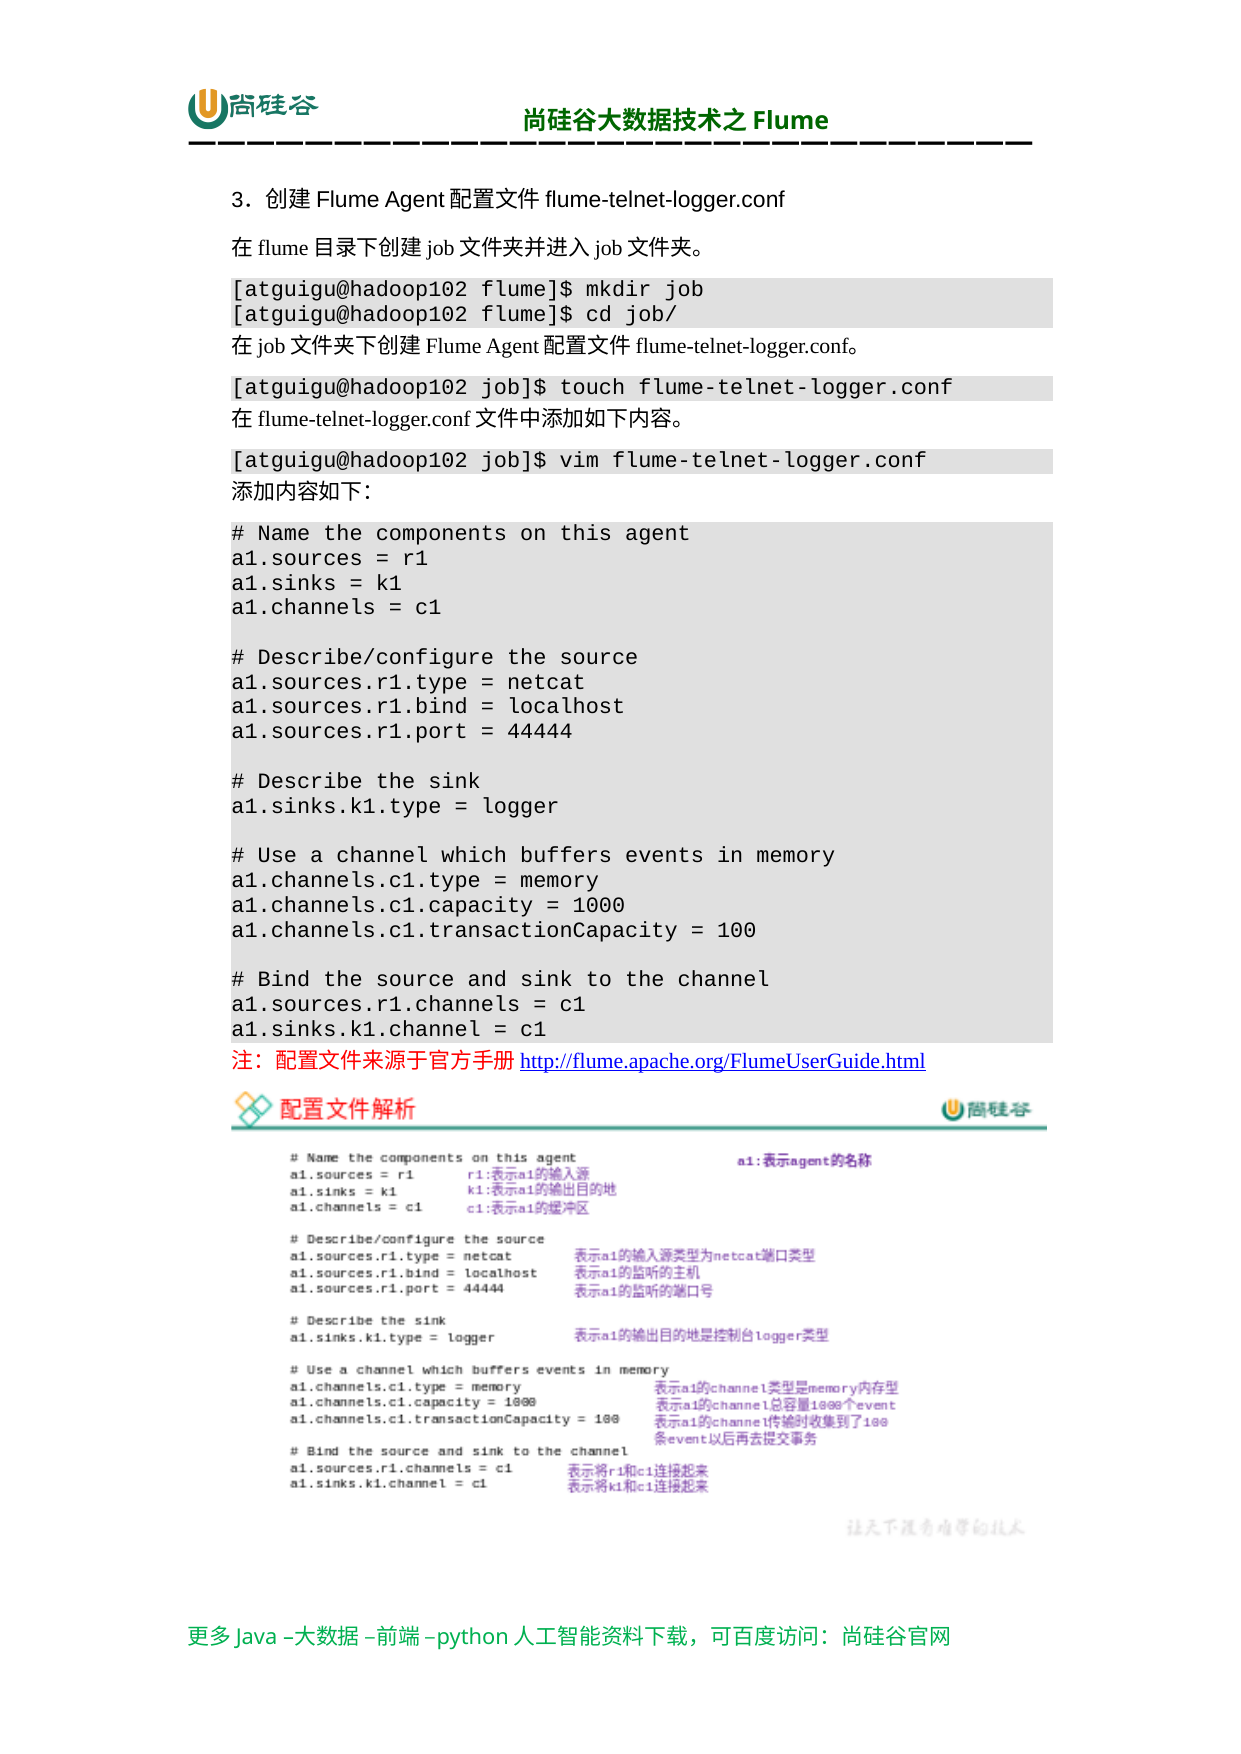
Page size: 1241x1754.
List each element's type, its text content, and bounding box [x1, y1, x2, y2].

text # Describe the sink [231, 770, 1053, 795]
text a1.sources.r1.bind = localhost [231, 696, 1053, 721]
text 在flume目录下创建job文件夹并进入job文件夹。 [187, 230, 1053, 262]
text # Name the components on this agent [231, 522, 1053, 547]
text a1.sources.r1.port = 44444 [231, 721, 1053, 745]
text a1.channels.c1.capacity = 1000 [231, 894, 1053, 919]
text [atguigu@hadoop102 flume]$ mkdir job [231, 278, 1053, 303]
text # Describe/configure the source [231, 646, 1053, 671]
text a1.channels.c1.transactionCapacity = 100 [231, 919, 1053, 944]
text a1.channels = c1 [231, 597, 1053, 621]
text a1.sources = r1 [231, 547, 1053, 572]
text [atguigu@hadoop102 job]$ touch flume-telnet-logger.conf [231, 376, 1053, 401]
text a1.sinks = k1 [231, 572, 1053, 597]
text a1.sources.r1.type = netcat [231, 671, 1053, 696]
text [atguigu@hadoop102 job]$ vim flume-telnet-logger.conf [231, 449, 1053, 474]
text a1.sinks.k1.type = logger [231, 795, 1053, 820]
text 添加内容如下： [187, 474, 1053, 506]
text a1.sinks.k1.channel = c1 [231, 1018, 1053, 1043]
text # Bind the source and sink to the channel [231, 968, 1053, 993]
text a1.channels.c1.type = memory [231, 869, 1053, 894]
text 在flume-telnet-logger.conf文件中添加如下内容。 [187, 401, 1053, 433]
picture [187, 88, 320, 130]
text 在job文件夹下创建Flume Agent配置文件flume-telnet-logger.conf。 [187, 328, 1053, 360]
text 注：配置文件来源于官方手册http://flume.apache.org/FlumeUserGuide.html [187, 1043, 1053, 1075]
text [atguigu@hadoop102 flume]$ cd job/ [231, 303, 1053, 328]
text 3．创建Flume Agent配置文件flume-telnet-logger.conf [231, 165, 1053, 230]
text # Use a channel which buffers events in memory [231, 844, 1053, 869]
text a1.sources.r1.channels = c1 [231, 993, 1053, 1018]
